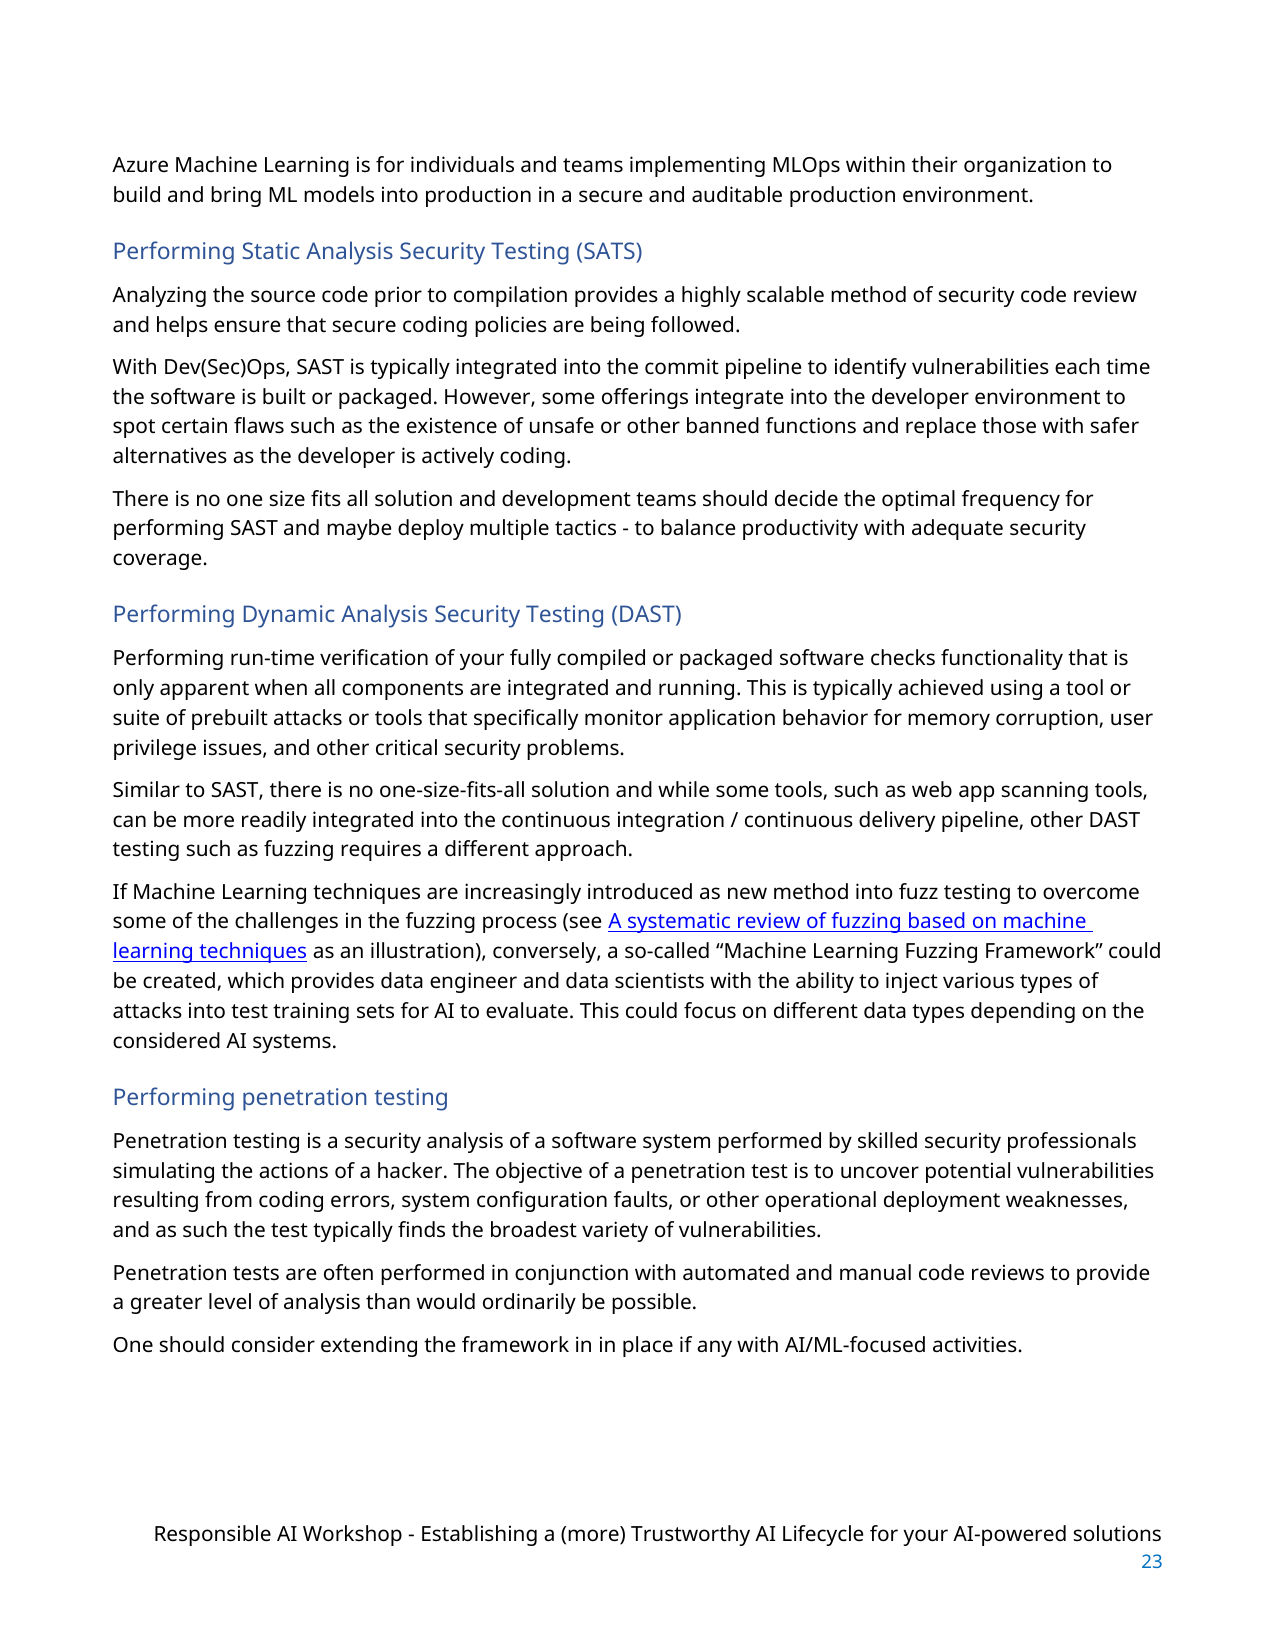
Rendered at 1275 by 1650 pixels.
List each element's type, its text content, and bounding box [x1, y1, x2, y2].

text Azure Machine Learning is for individuals and teams implementing MLOps within their organization to build and bring ML models into production in a secure and auditable production environment. [112, 150, 1162, 208]
text One should consider extending the framework in in place if any with AI/ML-focused activities. [112, 1330, 1162, 1358]
text Analyzing the source code prior to compilation provides a highly scalable method of security code review and helps ensure that secure coding policies are being followed. [112, 280, 1162, 338]
text Similar to SAST, there is no one-size-fits-all solution and while some tools, such as web app scanning tools, can be more readily integrated into the continuous integration / continuous delivery pipeline, other DAST testing such as fuzzing requires a different approach. [112, 775, 1162, 863]
text With Dev(Sec)Ops, SAST is typically integrated into the commit pipeline to identify vulnerabilities each time the software is built or packaged. However, some offerings integrate into the developer environment to spot certain flaws such as the existence of unsafe or other banned functions and replace those with safer alternatives as the developer is actively coding. [112, 352, 1162, 470]
text If Machine Learning techniques are increasingly introduced as new method into fuzz testing to overcome some of the challenges in the fuzzing process (see A systematic review of fuzzing based on machine learning techniques as an illustration), conversely, a so-called “Machine Learning Fuzzing Framework” could be created, which provides data engineer and data scientists with the ability to inject various types of attacks into test training sets for AI to evaluate. This could focus on different data types depending on the considered AI systems. [112, 877, 1162, 1054]
subtitle Performing penetration testing [112, 1081, 1162, 1112]
text Performing run-time verification of your fully compiled or packaged software checks functionality that is only apparent when all components are integrated and running. This is typically achieved using a tool or suite of prebuilt attacks or tools that specifically monitor application behavior for memory corruption, user privilege issues, and other critical security problems. [112, 643, 1162, 761]
text Penetration tests are often performed in conjunction with automated and manual code reviews to provide a greater level of analysis than would ordinarily be possible. [112, 1258, 1162, 1316]
subtitle Performing Dynamic Analysis Security Testing (DAST) [112, 598, 1162, 629]
text There is no one size fits all solution and development teams should decide the optimal frequency for performing SAST and maybe deploy multiple tactics - to balance productivity with adequate security coverage. [112, 484, 1162, 572]
subtitle Performing Static Analysis Security Testing (SATS) [112, 234, 1162, 266]
text Penetration testing is a security analysis of a software system performed by skilled security professionals simulating the actions of a hacker. The objective of a penetration test is to uncover potential vulnerabilities resulting from coding errors, system configuration faults, or other operational deployment weaknesses, and as such the test typically finds the broadest variety of vulnerabilities. [112, 1126, 1162, 1244]
